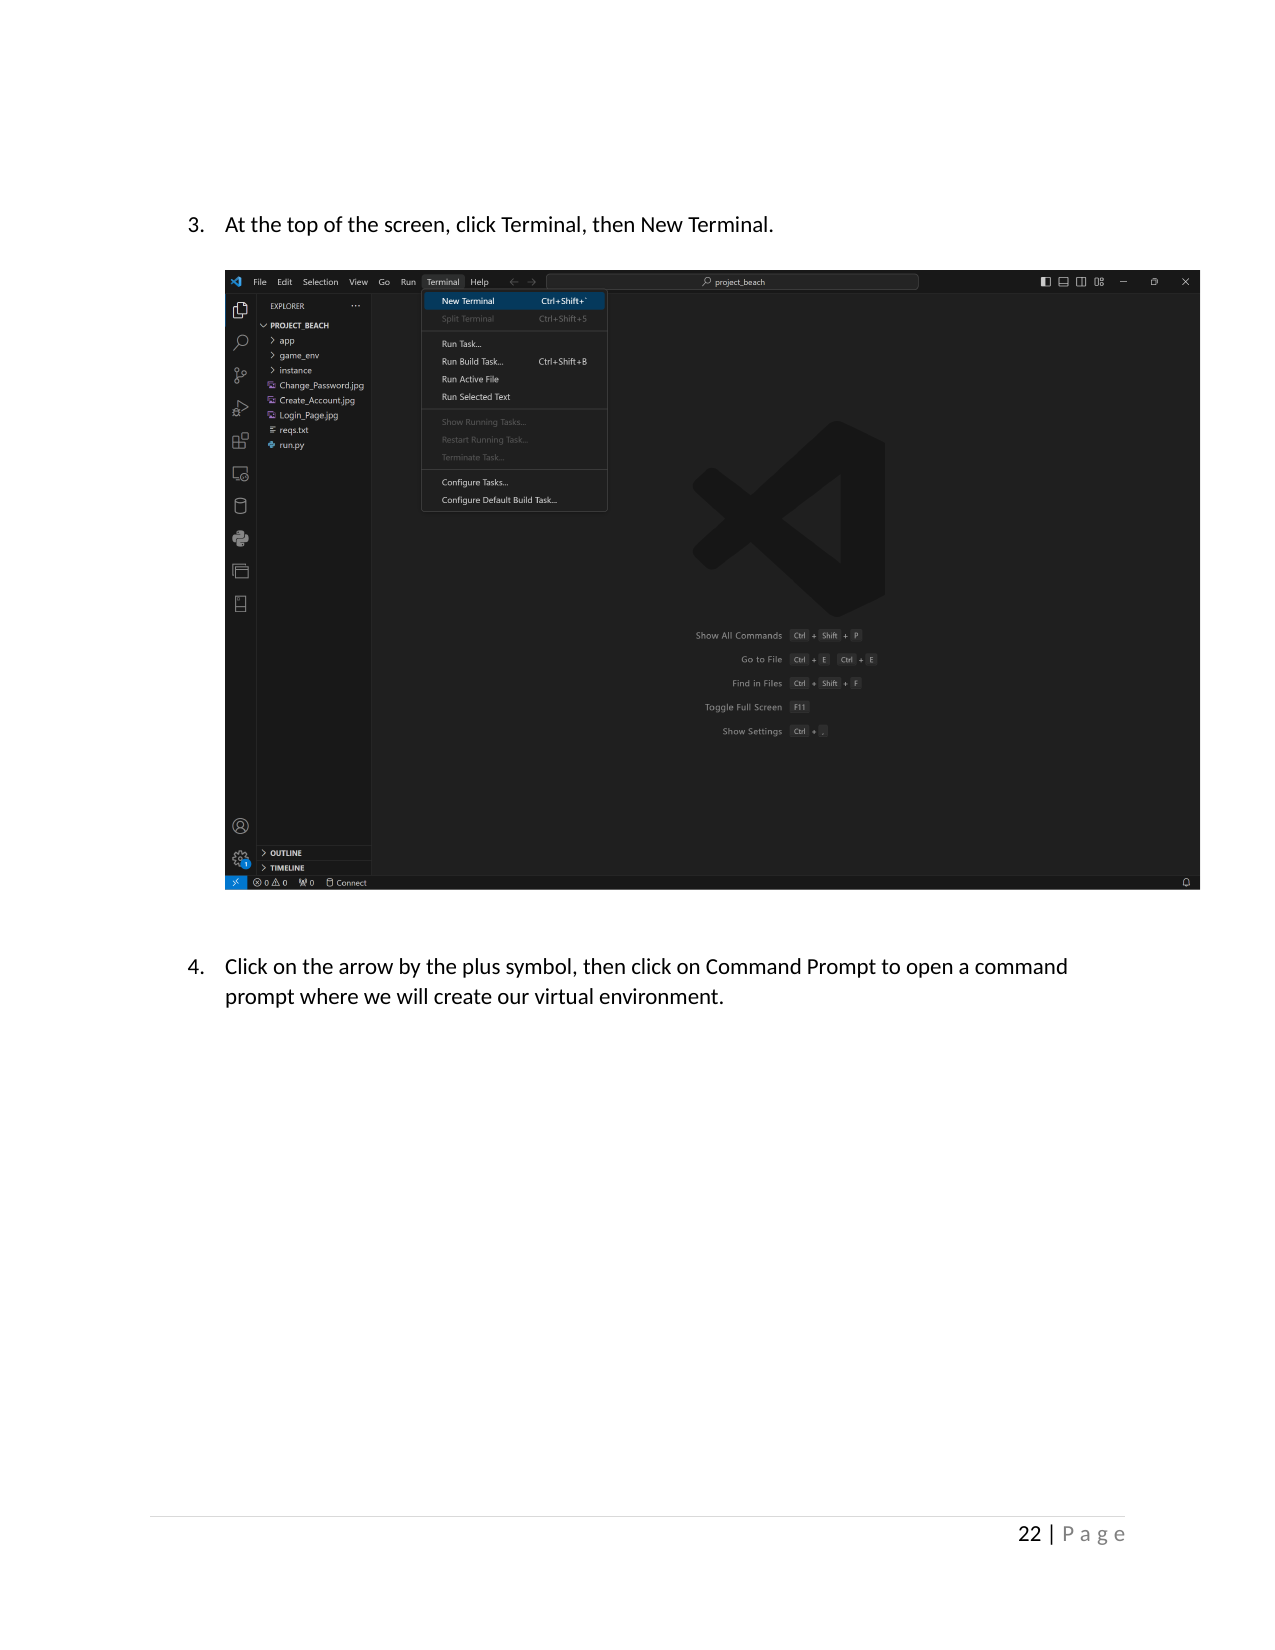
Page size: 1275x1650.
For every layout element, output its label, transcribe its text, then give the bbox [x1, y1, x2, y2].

picture [225, 270, 1200, 890]
list At the top of the screen, click Terminal, then New Terminal. [187, 210, 1125, 238]
list Click on the arrow by the plus symbol, then click on Command Prompt to open a command prompt where we will create our virtual environment. [187, 952, 1125, 1010]
